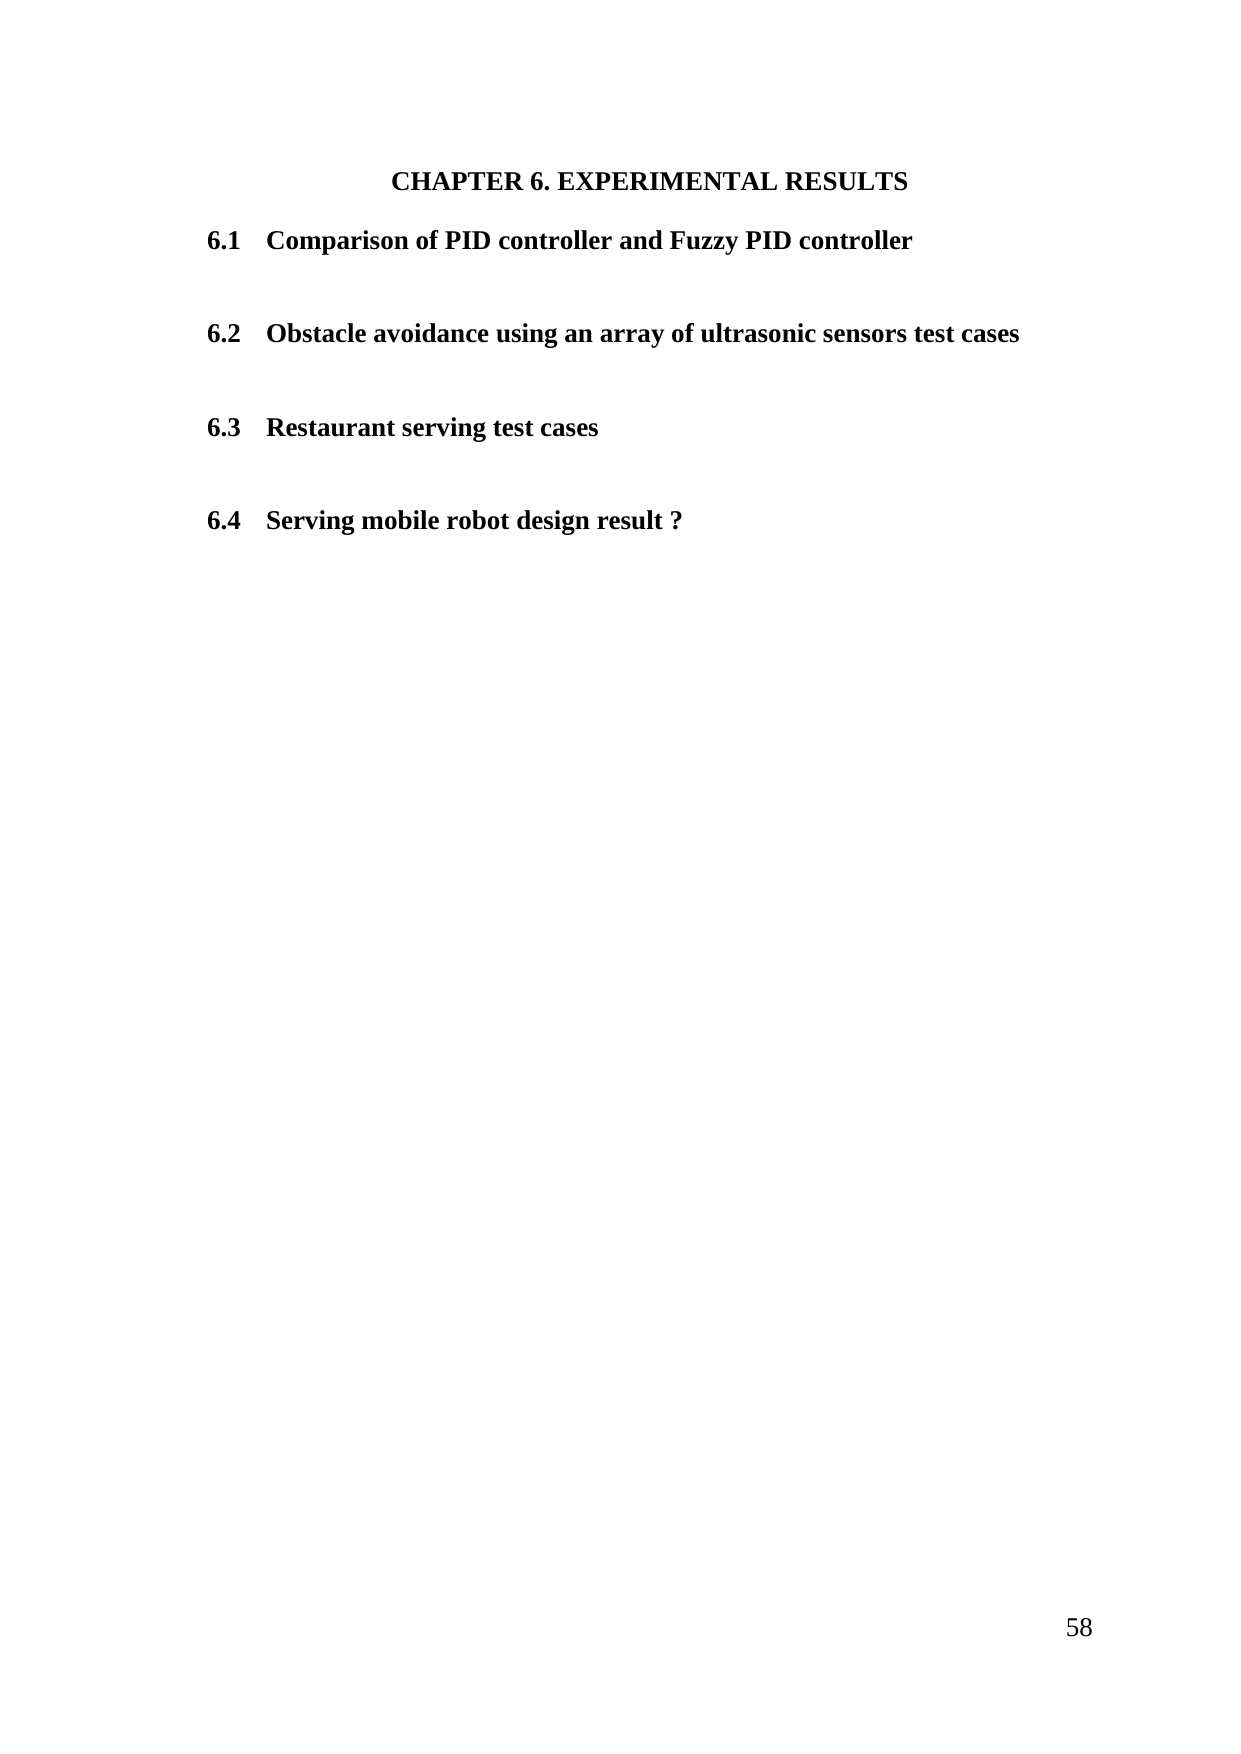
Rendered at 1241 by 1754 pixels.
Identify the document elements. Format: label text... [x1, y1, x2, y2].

subtitle Obstacle avoidance using an array of ultrasonic sensors test cases [207, 317, 1092, 348]
subtitle EXPERIMENTAL RESULTS [207, 165, 1092, 196]
subtitle Comparison of PID controller and Fuzzy PID controller [207, 224, 1092, 255]
subtitle Restaurant serving test cases [207, 411, 1092, 442]
subtitle Serving mobile robot design result ? [207, 504, 1092, 535]
